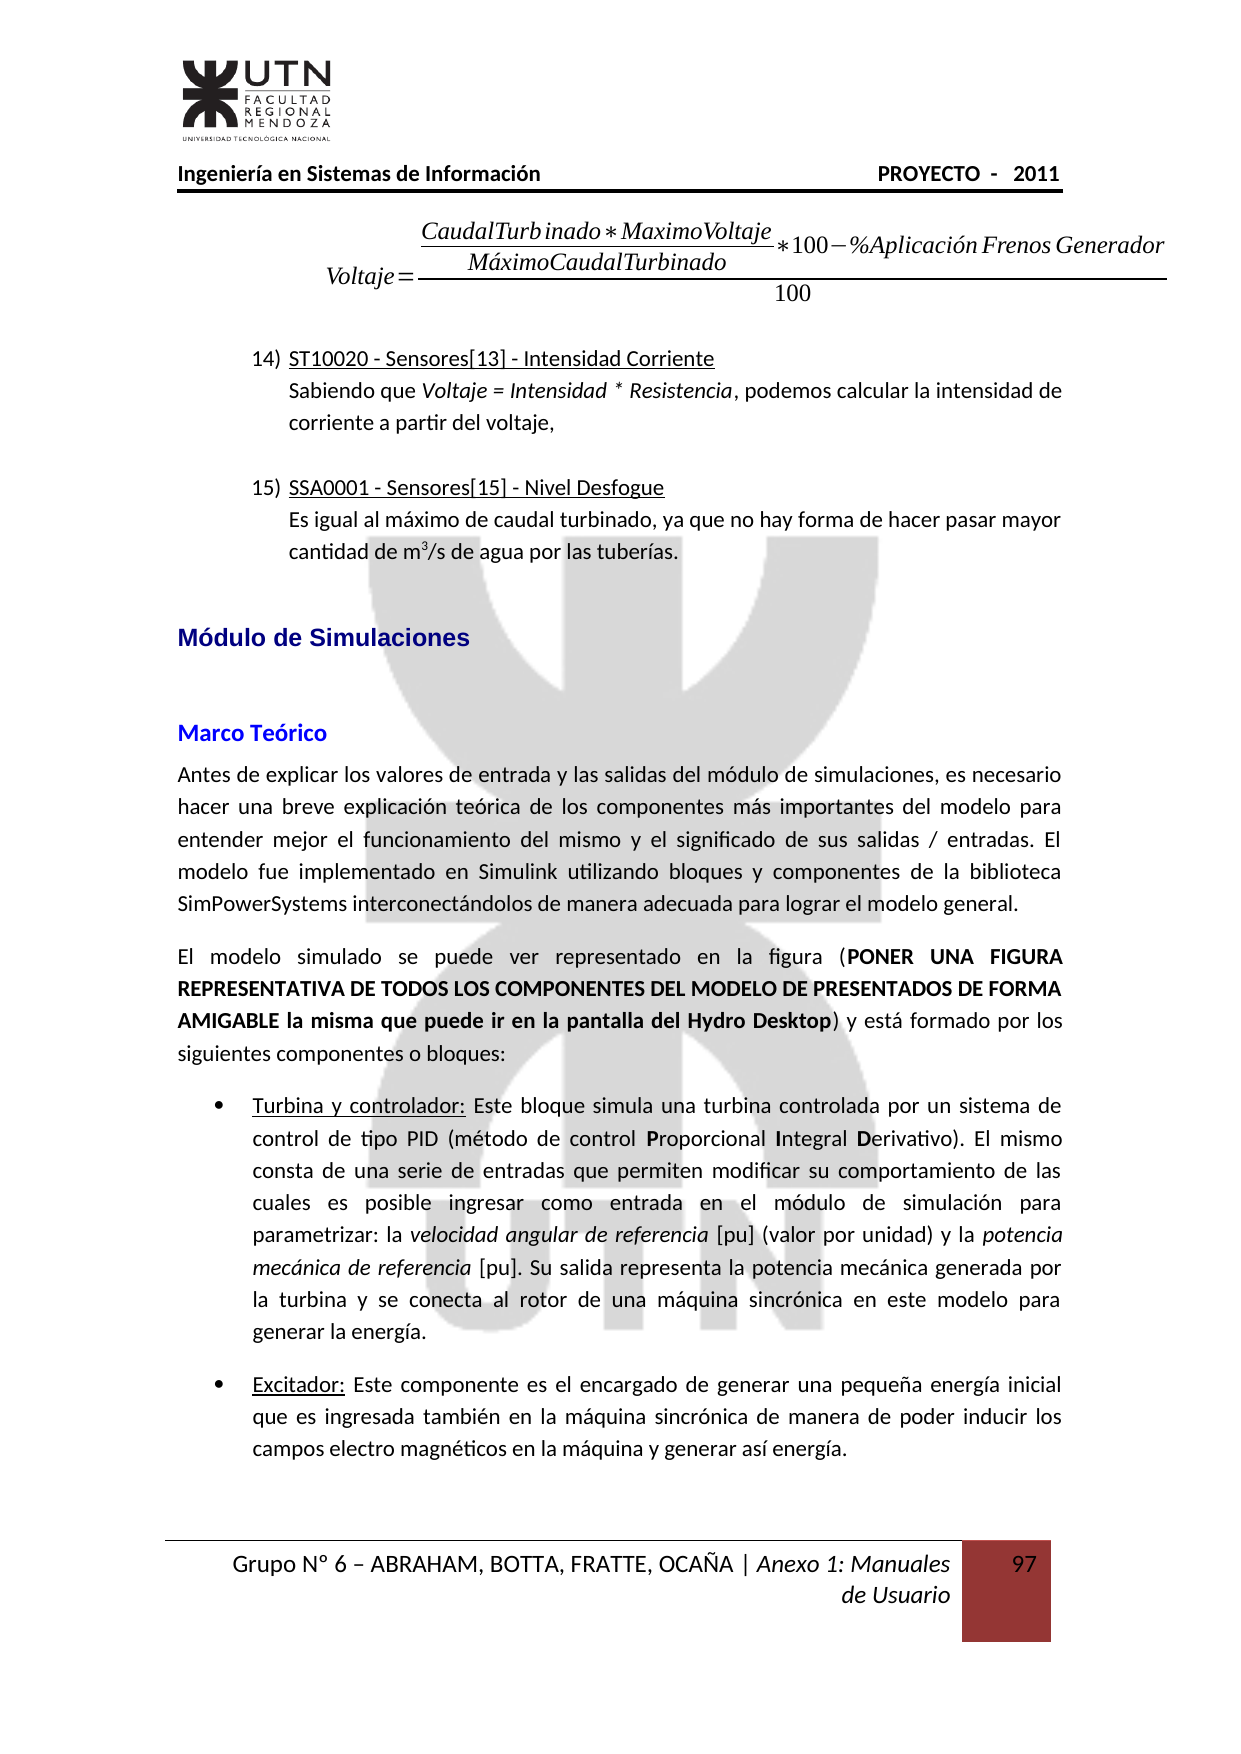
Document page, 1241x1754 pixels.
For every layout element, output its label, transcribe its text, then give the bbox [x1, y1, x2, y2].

text El modelo simulado se puede ver representado en la figura (PONER UNA FIGURA REPRESENTATIVA DE TODOS LOS COMPONENTES DEL MODELO DE PRESENTADOS DE FORMA AMIGABLE la misma que puede ir en la pantalla del Hydro Desktop) y está formado por los siguientes componentes o bloques: [177, 942, 1063, 1067]
subtitle Marco Teórico [177, 717, 1028, 748]
list Sabiendo que Voltaje = Intensidad * Resistencia, podemos calcular la intensidad de corriente a partir del voltaje, [288, 376, 1063, 436]
list Turbina y controlador: Este bloque simula una turbina controlada por un sistema de control de tipo PID (método de control Proporcional Integral Derivativo). El mismo consta de una serie de entradas que permiten modificar su comportamiento de las cuales es posible ingresar como entrada en el módulo de simulación para parametrizar: la velocidad angular de referencia [pu] (valor por unidad) y la potencia mecánica de referencia [pu]. Su salida representa la potencia mecánica generada por la turbina y se conecta al rotor de una máquina sincrónica en este modelo para generar la energía. [215, 1092, 1063, 1345]
list ST10020 - Sensores[13] - Intensidad Corriente [251, 344, 1063, 372]
text Antes de explicar los valores de entrada y las salidas del módulo de simulaciones, es necesario hacer una breve explicación teórica de los componentes más importantes del modelo para entender mejor el funcionamiento del mismo y el significado de sus salidas / entradas. El modelo fue implementado en Simulink utilizando bloques y componentes de la biblioteca SimPowerSystems interconectándolos de manera adecuada para lograr el modelo general. [177, 760, 1063, 917]
list SSA0001 - Sensores[15] - Nivel Desfogue [251, 473, 1063, 501]
picture [177, 59, 334, 147]
list Excitador: Este componente es el encargado de generar una pequeña energía inicial que es ingresada también en la máquina sincrónica de manera de poder inducir los campos electro magnéticos en la máquina y generar así energía. [215, 1370, 1063, 1462]
list Es igual al máximo de caudal turbinado, ya que no hay forma de hacer pasar mayor cantidad de m3/s de agua por las tuberías. [288, 505, 1063, 565]
subtitle Módulo de Simulaciones [177, 623, 1028, 652]
